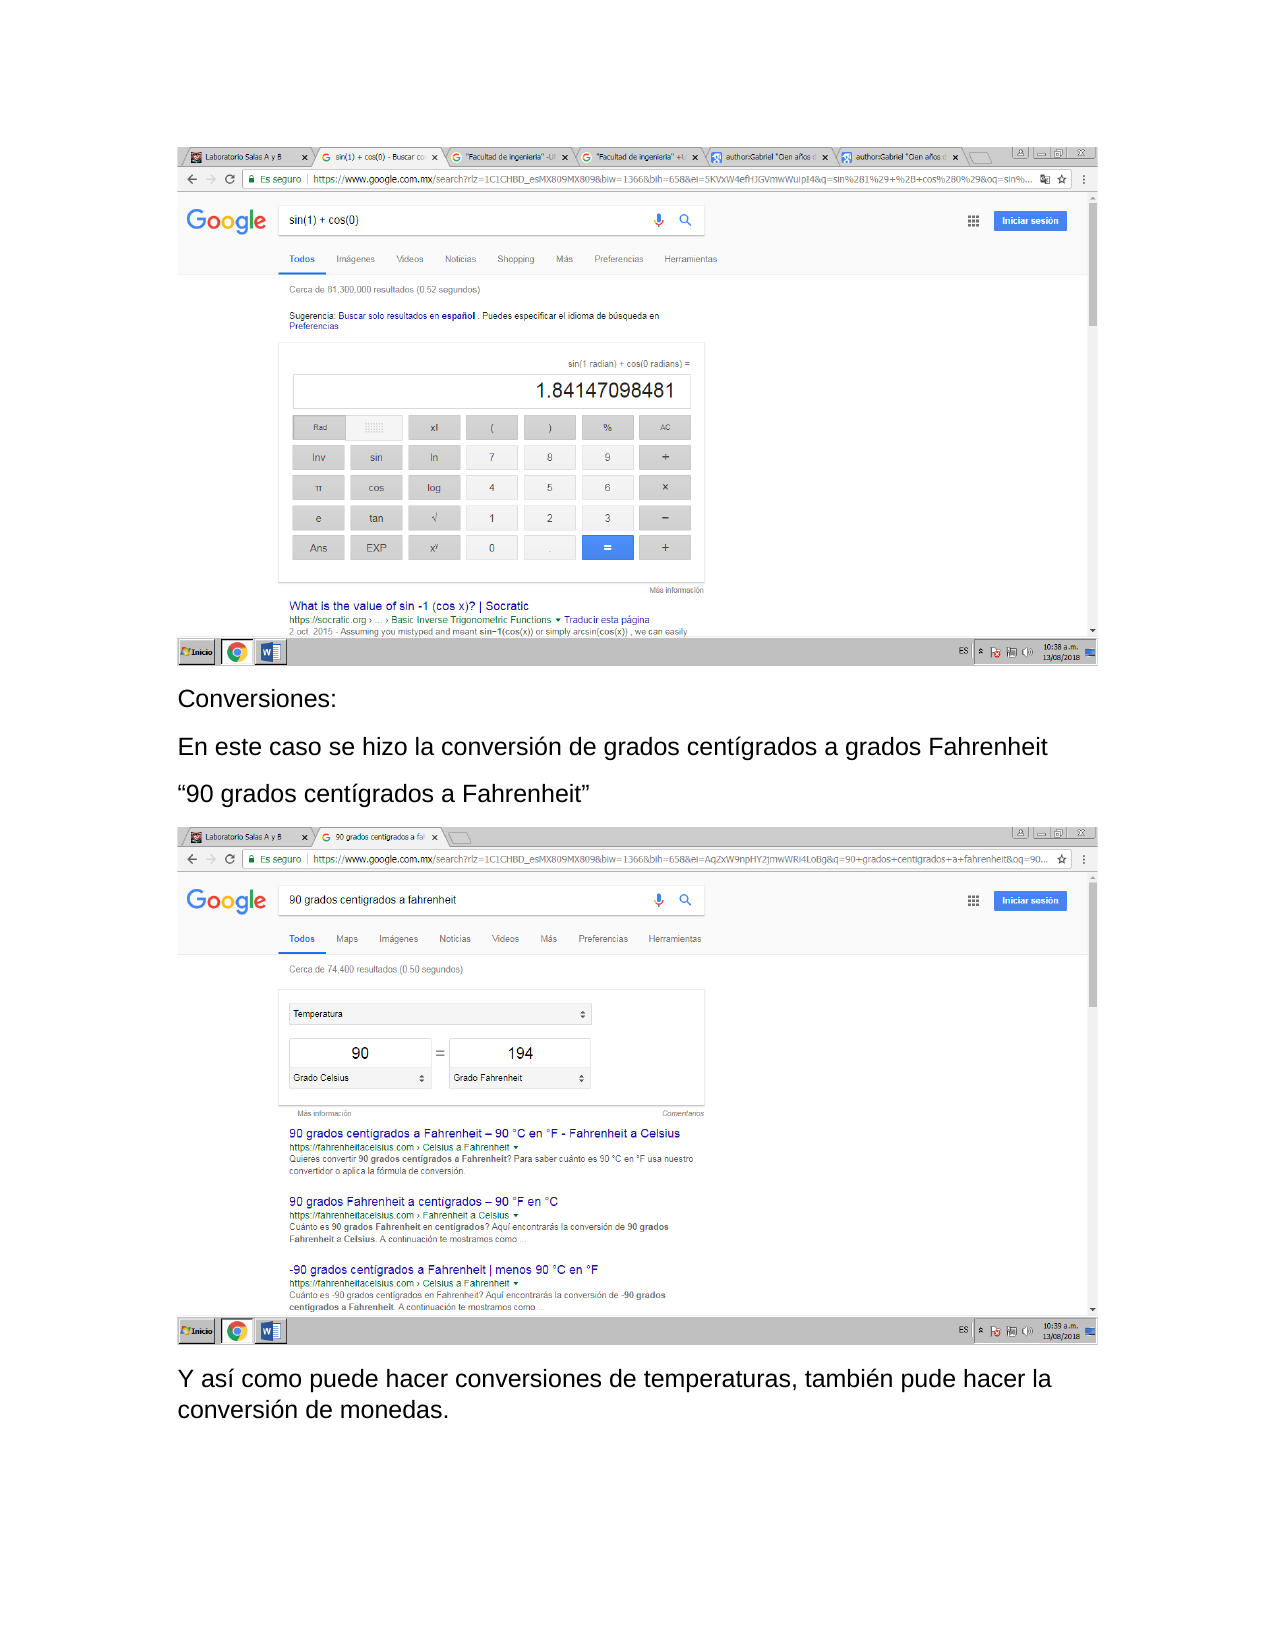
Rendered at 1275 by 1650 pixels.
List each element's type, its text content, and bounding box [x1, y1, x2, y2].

picture [177, 147, 1098, 666]
text Conversiones: [177, 684, 1098, 713]
text “90 grados centígrados a Fahrenheit” [177, 779, 1098, 808]
text En este caso se hizo la conversión de grados centígrados a grados Fahrenheit [177, 732, 1098, 761]
picture [177, 827, 1098, 1345]
text Y así como puede hacer conversiones de temperaturas, también pude hacer la conversión de monedas. [177, 1364, 1098, 1423]
